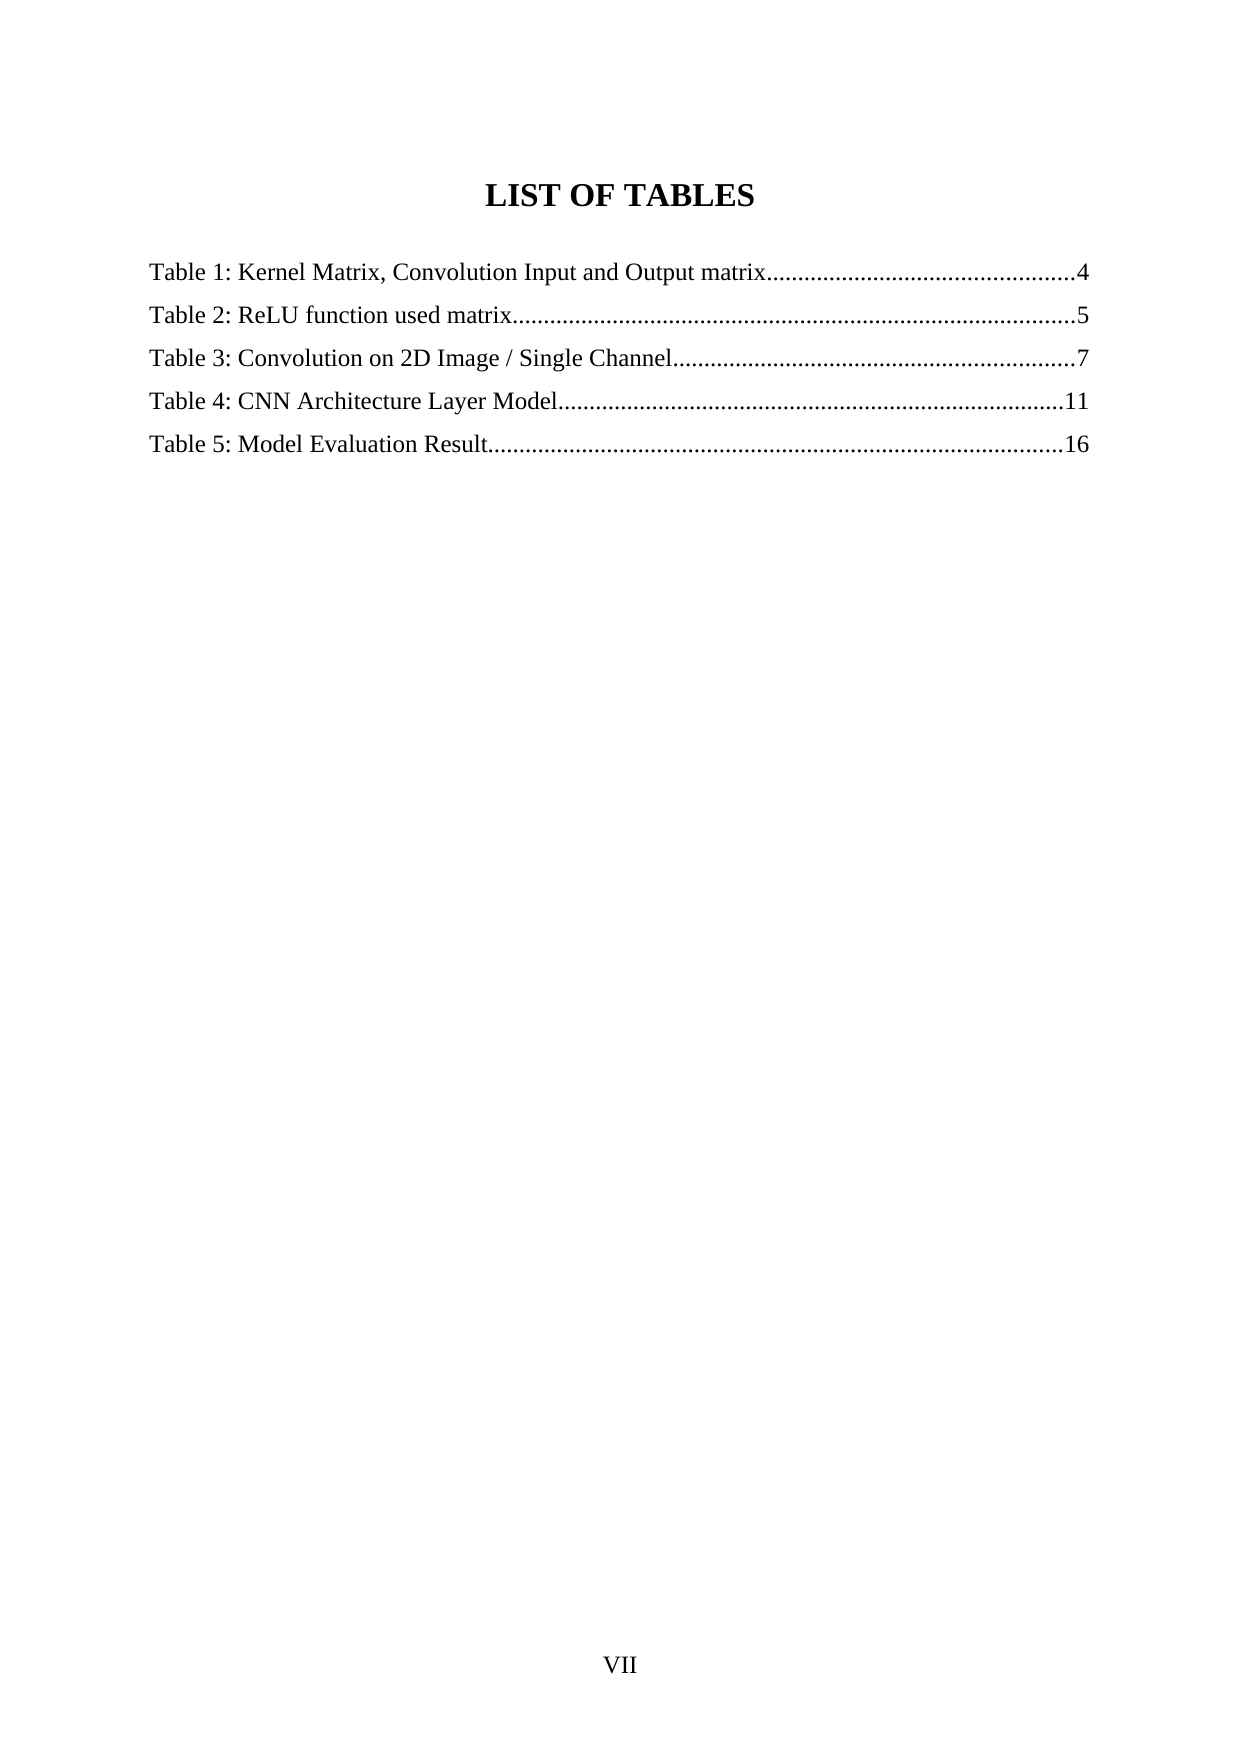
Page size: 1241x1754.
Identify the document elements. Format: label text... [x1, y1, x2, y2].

text Table 5: Model Evaluation Result 16 [149, 429, 1090, 457]
text Table 2: ReLU function used matrix. 5 [149, 300, 1090, 329]
subtitle LIST OF TABLES [150, 175, 1090, 213]
text Table 3: Convolution on 2D Image / Single Channel 7 [149, 343, 1090, 372]
text Table 1: Kernel Matrix, Convolution Input and Output matrix 4 [149, 257, 1090, 286]
text Table 4: CNN Architecture Layer Model 11 [149, 386, 1090, 415]
